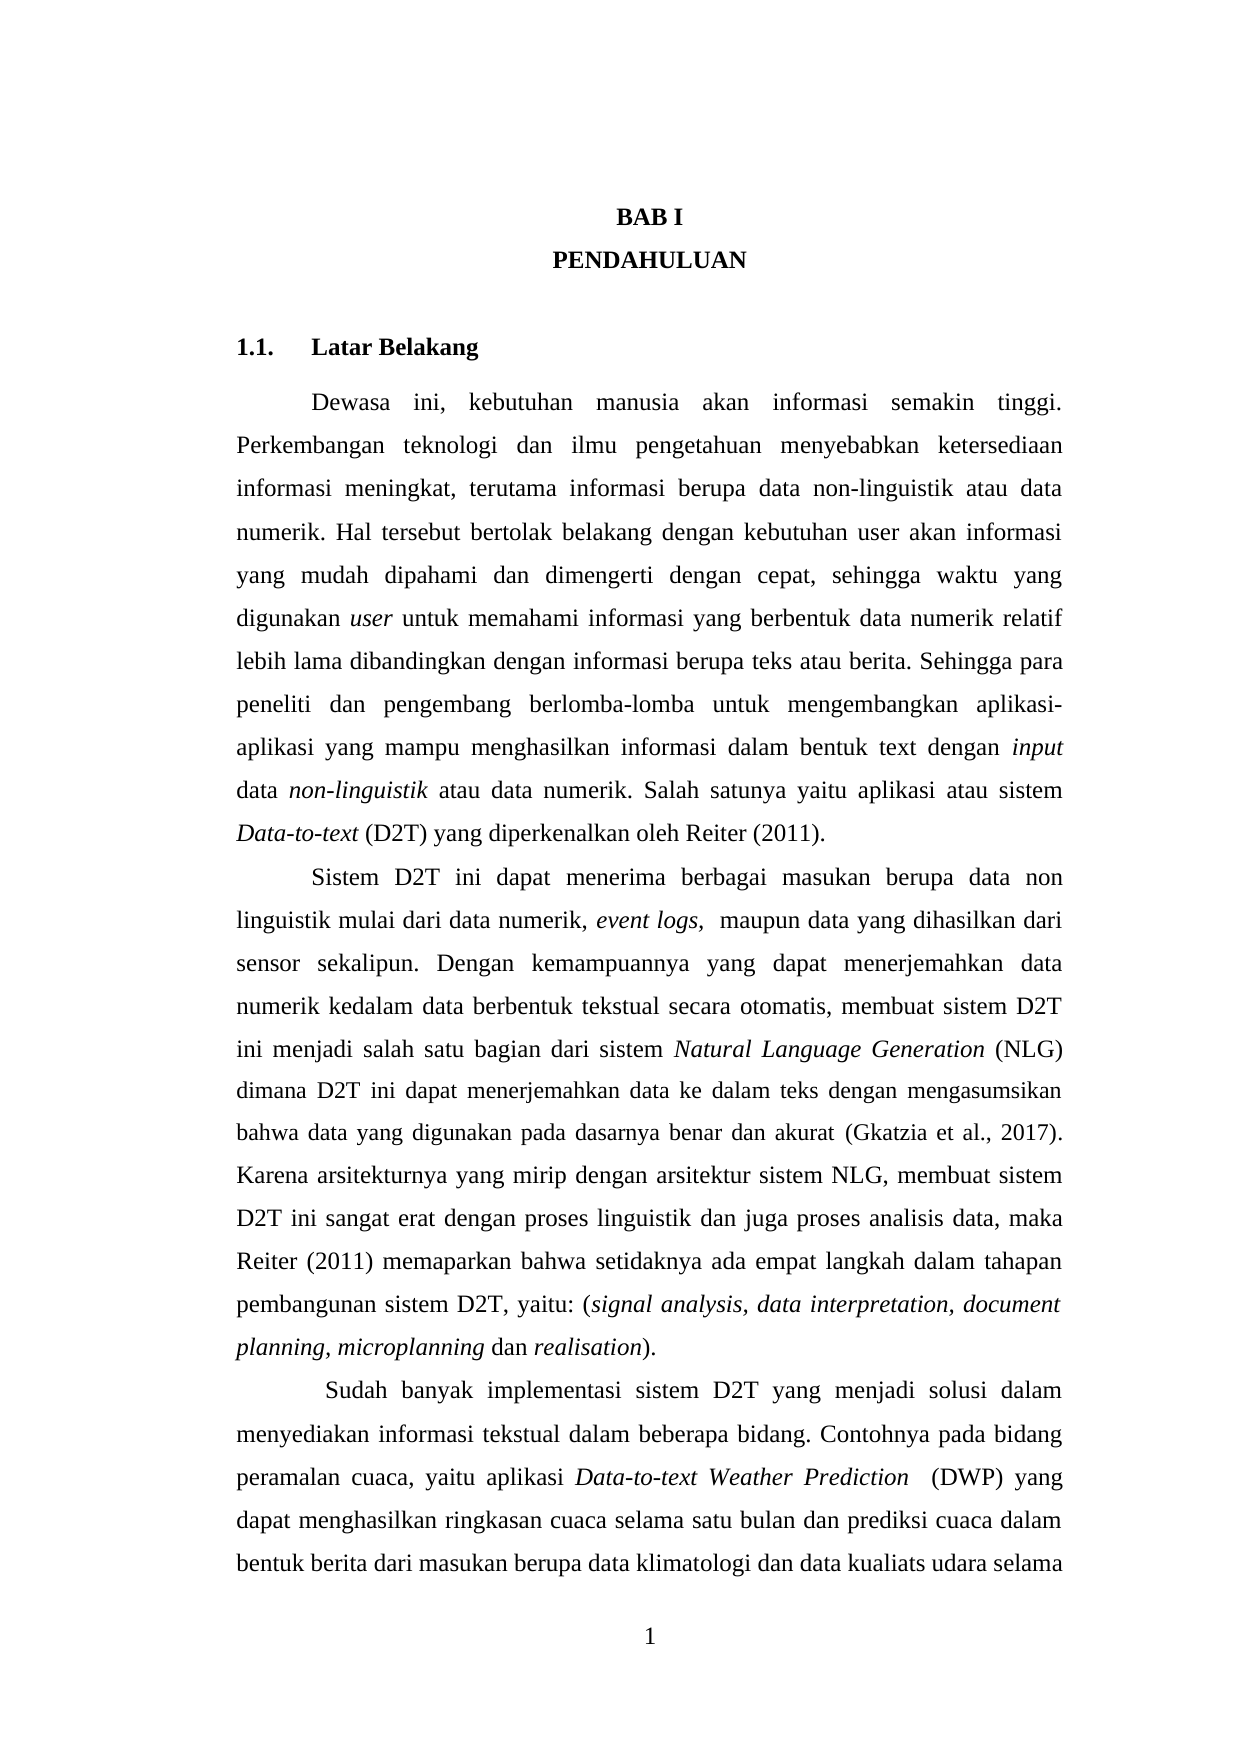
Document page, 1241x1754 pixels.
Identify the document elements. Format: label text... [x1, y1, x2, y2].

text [236, 1376, 1063, 1577]
text Sistem D2T ini dapat menerima berbagai masukan berupa data non linguistik mulai dari data numerik, event logs, maupun data yang dihasilkan dari sensor sekalipun. Dengan kemampuannya yang dapat menerjemahkan data numerik kedalam data berbentuk tekstual secara otomatis, membuat sistem D2T ini menjadi salah satu bagian dari sistem Natural Language Generation (NLG) dimana D2T ini dapat menerjemahkan data ke dalam teks dengan mengasumsikan bahwa data yang digunakan pada dasarnya benar dan akurat (Gkatzia et al., 2017). Karena arsitekturnya yang mirip dengan arsitektur sistem NLG, membuat sistem D2T ini sangat erat dengan proses linguistik dan juga proses analisis data, maka Reiter (2011) memaparkan bahwa setidaknya ada empat langkah dalam tahapan pembangunan sistem D2T, yaitu: (signal analysis, data interpretation, document planning, microplanning dan realisation). [236, 862, 1063, 1361]
text Dewasa ini, kebutuhan manusia akan informasi semakin tinggi. Perkembangan teknologi dan ilmu pengetahuan menyebabkan ketersediaan informasi meningkat, terutama informasi berupa data non-linguistik atau data numerik. Hal tersebut bertolak belakang dengan kebutuhan user akan informasi yang mudah dipahami dan dimengerti dengan cepat, sehingga waktu yang digunakan user untuk memahami informasi yang berbentuk data numerik relatif lebih lama dibandingkan dengan informasi berupa teks atau berita. Sehingga para peneliti dan pengembang berlomba-lomba untuk mengembangkan aplikasi-aplikasi yang mampu menghasilkan informasi dalam bentuk text dengan input data non-linguistik atau data numerik. Salah satunya yaitu aplikasi atau sistem Data-to-text (D2T) yang diperkenalkan oleh Reiter (2011). [236, 387, 1063, 847]
subtitle Latar Belakang [236, 332, 1063, 360]
subtitle BAB I PENDAHULUAN [236, 202, 1063, 274]
